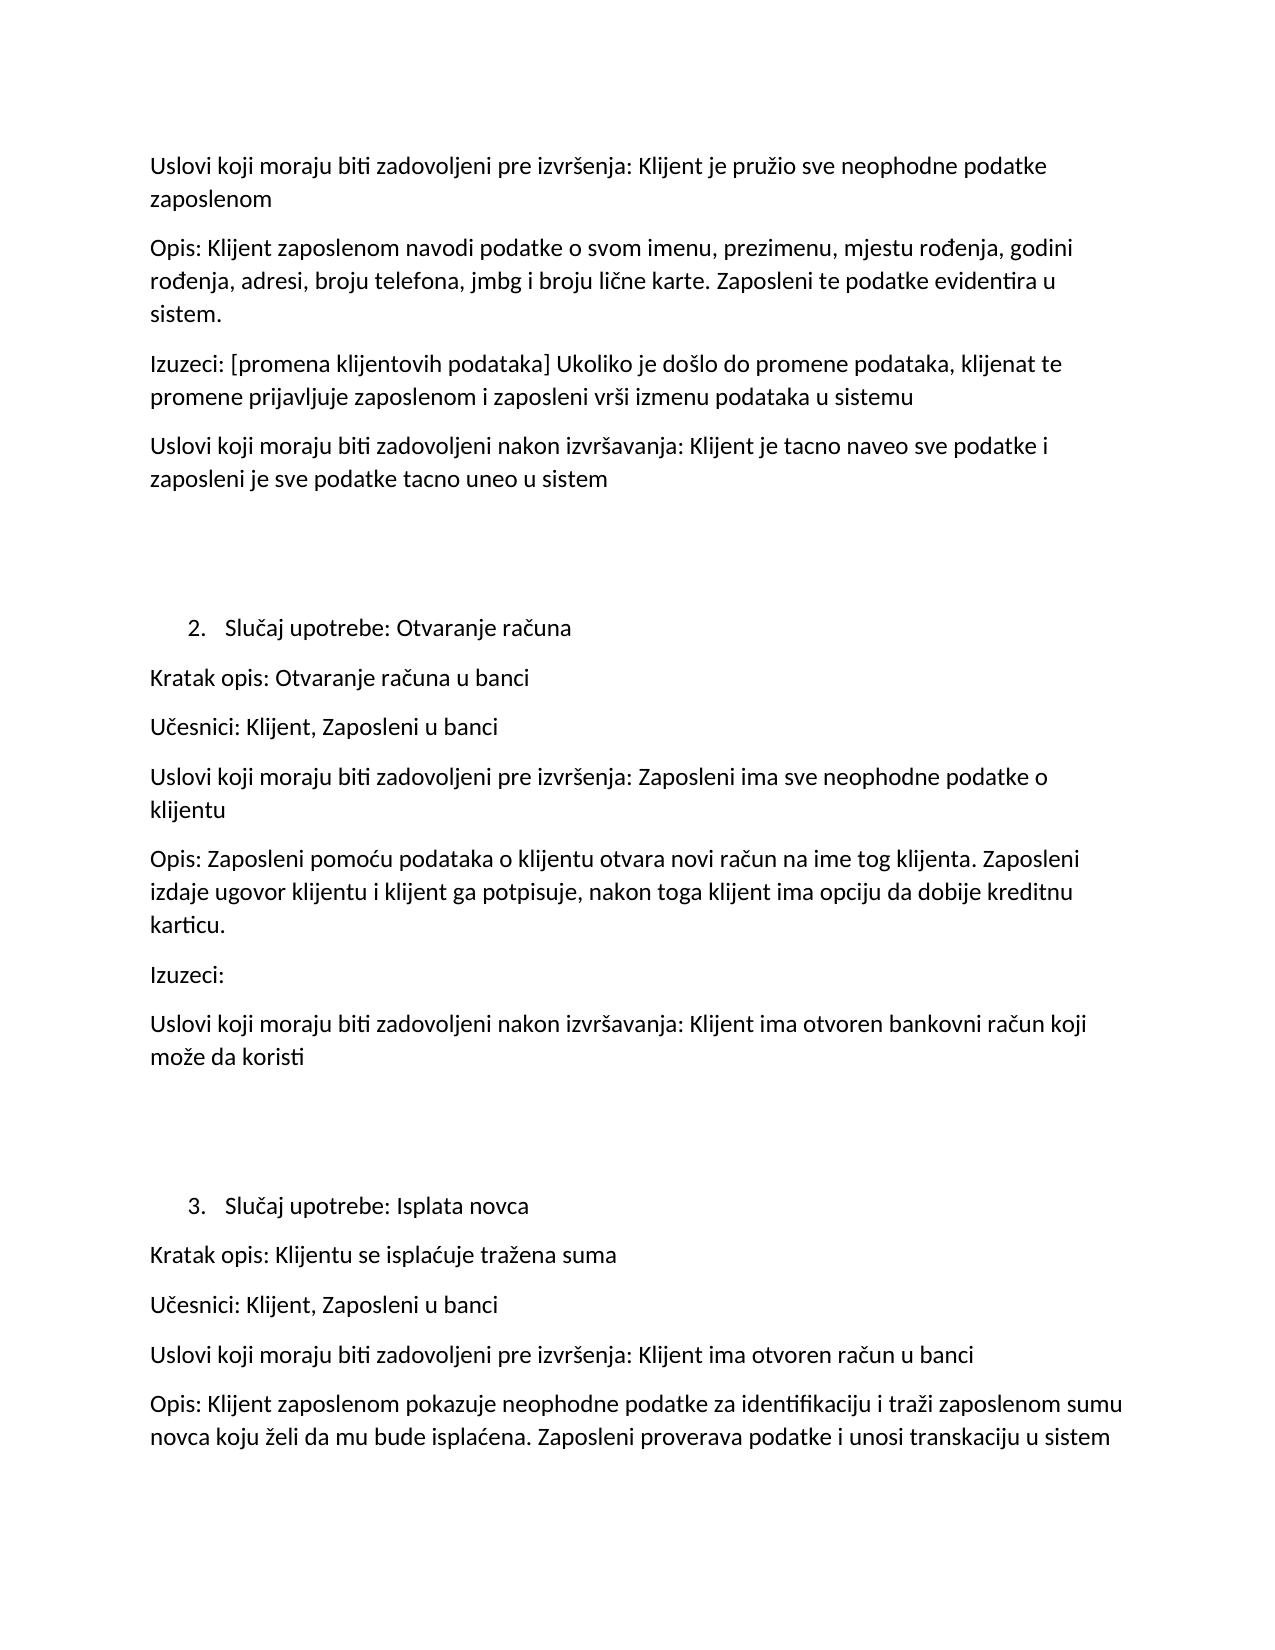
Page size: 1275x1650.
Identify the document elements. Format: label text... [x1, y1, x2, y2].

text Učesnici: Klijent, Zaposleni u banci [150, 1289, 1125, 1320]
text Uslovi koji moraju biti zadovoljeni pre izvršenja: Zaposleni ima sve neophodne podatke o klijentu [150, 761, 1125, 824]
text Kratak opis: Otvaranje računa u banci [150, 662, 1125, 692]
text Opis: Zaposleni pomoću podataka o klijentu otvara novi račun na ime tog klijenta. Zaposleni izdaje ugovor klijentu i klijent ga potpisuje, nakon toga klijent ima opciju da dobije kreditnu karticu. [150, 843, 1125, 940]
text Uslovi koji moraju biti zadovoljeni nakon izvršavanja: Klijent ima otvoren bankovni račun koji može da koristi [150, 1008, 1125, 1072]
text Uslovi koji moraju biti zadovoljeni pre izvršenja: Klijent je pružio sve neophodne podatke zaposlenom [150, 150, 1125, 213]
text Uslovi koji moraju biti zadovoljeni nakon izvršavanja: Klijent je tacno naveo sve podatke i zaposleni je sve podatke tacno uneo u sistem [150, 430, 1125, 494]
text Opis: Klijent zaposlenom navodi podatke o svom imenu, prezimenu, mjestu rođenja, godini rođenja, adresi, broju telefona, jmbg i broju lične karte. Zaposleni te podatke evidentira u sistem. [150, 232, 1125, 329]
text Uslovi koji moraju biti zadovoljeni pre izvršenja: Klijent ima otvoren račun u banci [150, 1339, 1125, 1369]
text Kratak opis: Klijentu se isplaćuje tražena suma [150, 1239, 1125, 1270]
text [150, 1388, 1125, 1452]
list Slučaj upotrebe: Isplata novca [187, 1190, 1125, 1221]
text Izuzeci: [150, 959, 1125, 989]
text Izuzeci: [promena klijentovih podataka] Ukoliko je došlo do promene podataka, klijenat te promene prijavljuje zaposlenom i zaposleni vrši izmenu podataka u sistemu [150, 348, 1125, 411]
text Učesnici: Klijent, Zaposleni u banci [150, 711, 1125, 742]
list Slučaj upotrebe: Otvaranje računa [187, 612, 1125, 643]
